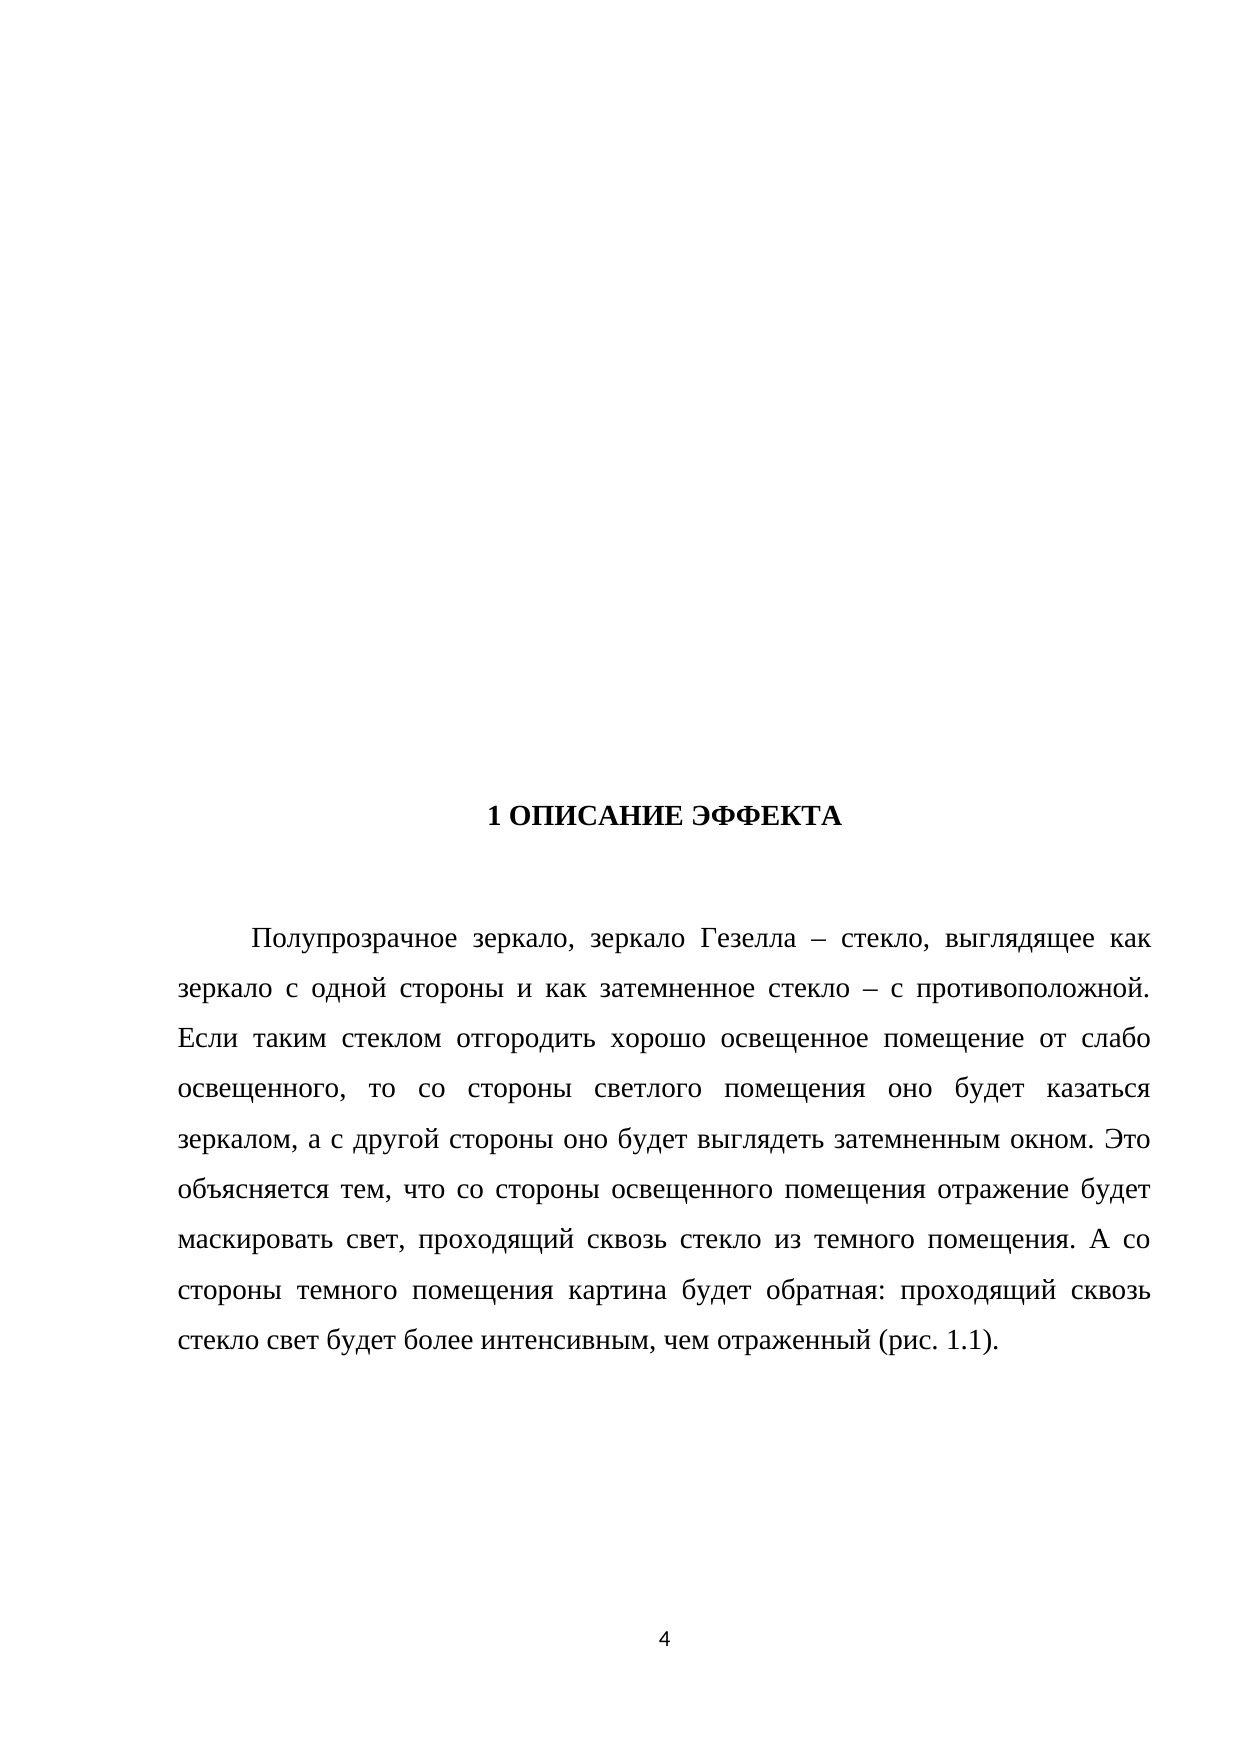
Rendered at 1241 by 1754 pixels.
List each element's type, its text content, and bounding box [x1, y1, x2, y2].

subtitle 1 ОПИСАНИЕ ЭФФЕКТА [177, 798, 1152, 832]
text Полупрозрачное зеркало, зеркало Гезелла – стекло, выглядящее как зеркало с одной стороны и как затемненное стекло – с противоположной. Если таким стеклом отгородить хорошо освещенное помещение от слабо освещенного, то со стороны светлого помещения оно будет казаться зеркалом, а с другой стороны оно будет выглядеть затемненным окном. Это объясняется тем, что со стороны освещенного помещения отражение будет маскировать свет, проходящий сквозь стекло из темного помещения. А со стороны темного помещения картина будет обратная: проходящий сквозь стекло свет будет более интенсивным, чем отраженный (рис. 1.1). [177, 920, 1152, 1356]
